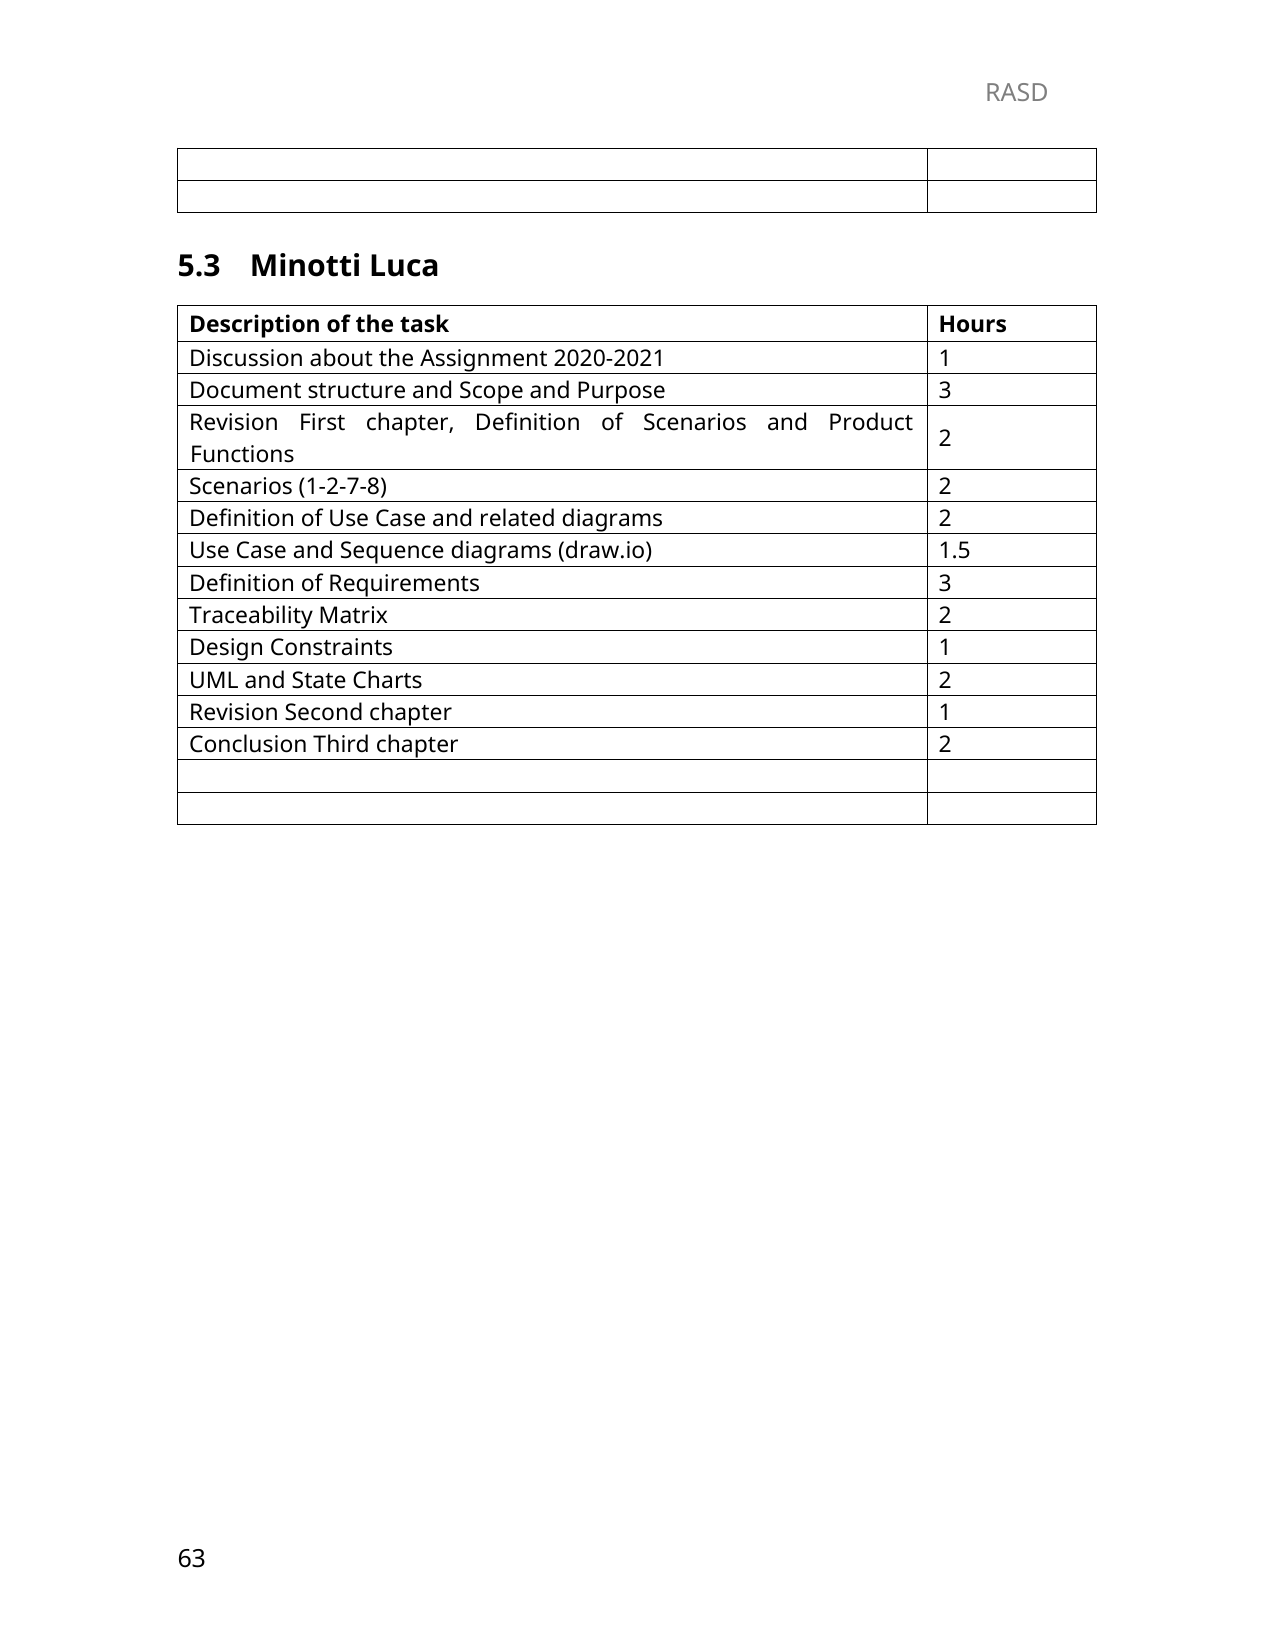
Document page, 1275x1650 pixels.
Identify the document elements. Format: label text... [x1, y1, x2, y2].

table_cell Definition of Use Case and related diagrams [178, 502, 927, 533]
table_cell Use Case and Sequence diagrams (draw.io) [178, 534, 927, 566]
table_cell 2 [928, 502, 1096, 533]
table_cell 2 [928, 728, 1096, 759]
table_cell Scenarios (1-2-7-8) [178, 470, 927, 501]
table_cell [928, 181, 1096, 212]
table_cell [178, 760, 927, 792]
table_cell [928, 149, 1096, 180]
table_cell 3 [928, 567, 1096, 598]
table_cell [178, 181, 927, 212]
table_cell 1 [928, 631, 1096, 662]
table_header Hours [928, 306, 1096, 341]
table_cell 2 [928, 406, 1096, 469]
subtitle 5.3 Minotti Luca [177, 244, 1096, 286]
table_cell 2 [928, 470, 1096, 501]
table_header Description of the task [178, 306, 927, 341]
table_cell [928, 760, 1096, 792]
table_cell Traceability Matrix [178, 599, 927, 630]
table_cell Revision First chapter, Definition of Scenarios and Product Functions [178, 406, 927, 469]
table_cell 3 [928, 374, 1096, 405]
table_cell Conclusion Third chapter [178, 728, 927, 759]
table_cell 2 [928, 664, 1096, 695]
table_cell Revision Second chapter [178, 696, 927, 727]
table_cell 2 [928, 599, 1096, 630]
table_cell 1 [928, 342, 1096, 373]
table_cell Discussion about the Assignment 2020-2021 [178, 342, 927, 373]
table_cell UML and State Charts [178, 664, 927, 695]
table_cell [178, 149, 927, 180]
table_cell Definition of Requirements [178, 567, 927, 598]
table_cell Document structure and Scope and Purpose [178, 374, 927, 405]
table_cell [178, 793, 927, 824]
table_cell Design Constraints [178, 631, 927, 662]
table_cell [928, 793, 1096, 824]
table_cell 1.5 [928, 534, 1096, 566]
table_cell 1 [928, 696, 1096, 727]
